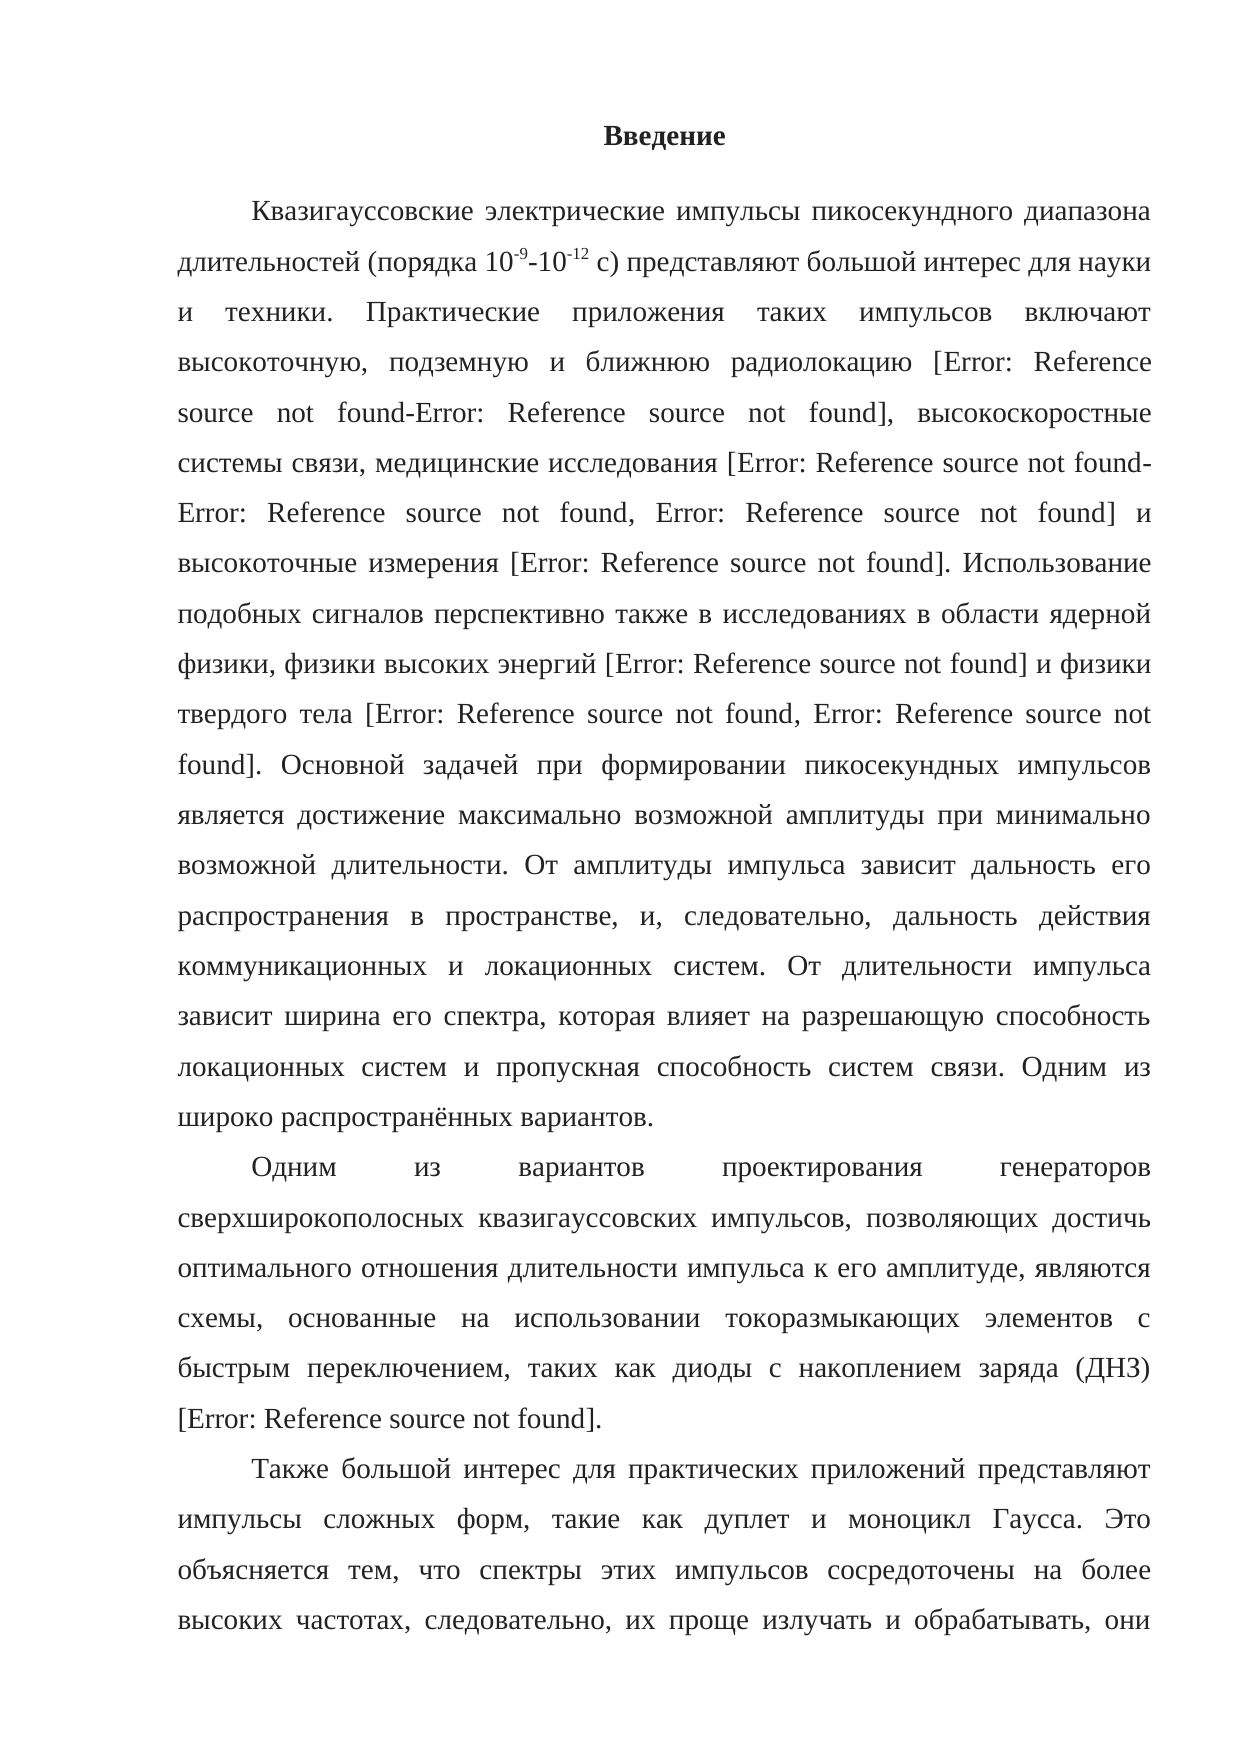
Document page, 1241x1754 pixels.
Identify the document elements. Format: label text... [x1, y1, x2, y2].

subtitle Введение [177, 118, 1152, 152]
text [177, 1451, 1152, 1636]
